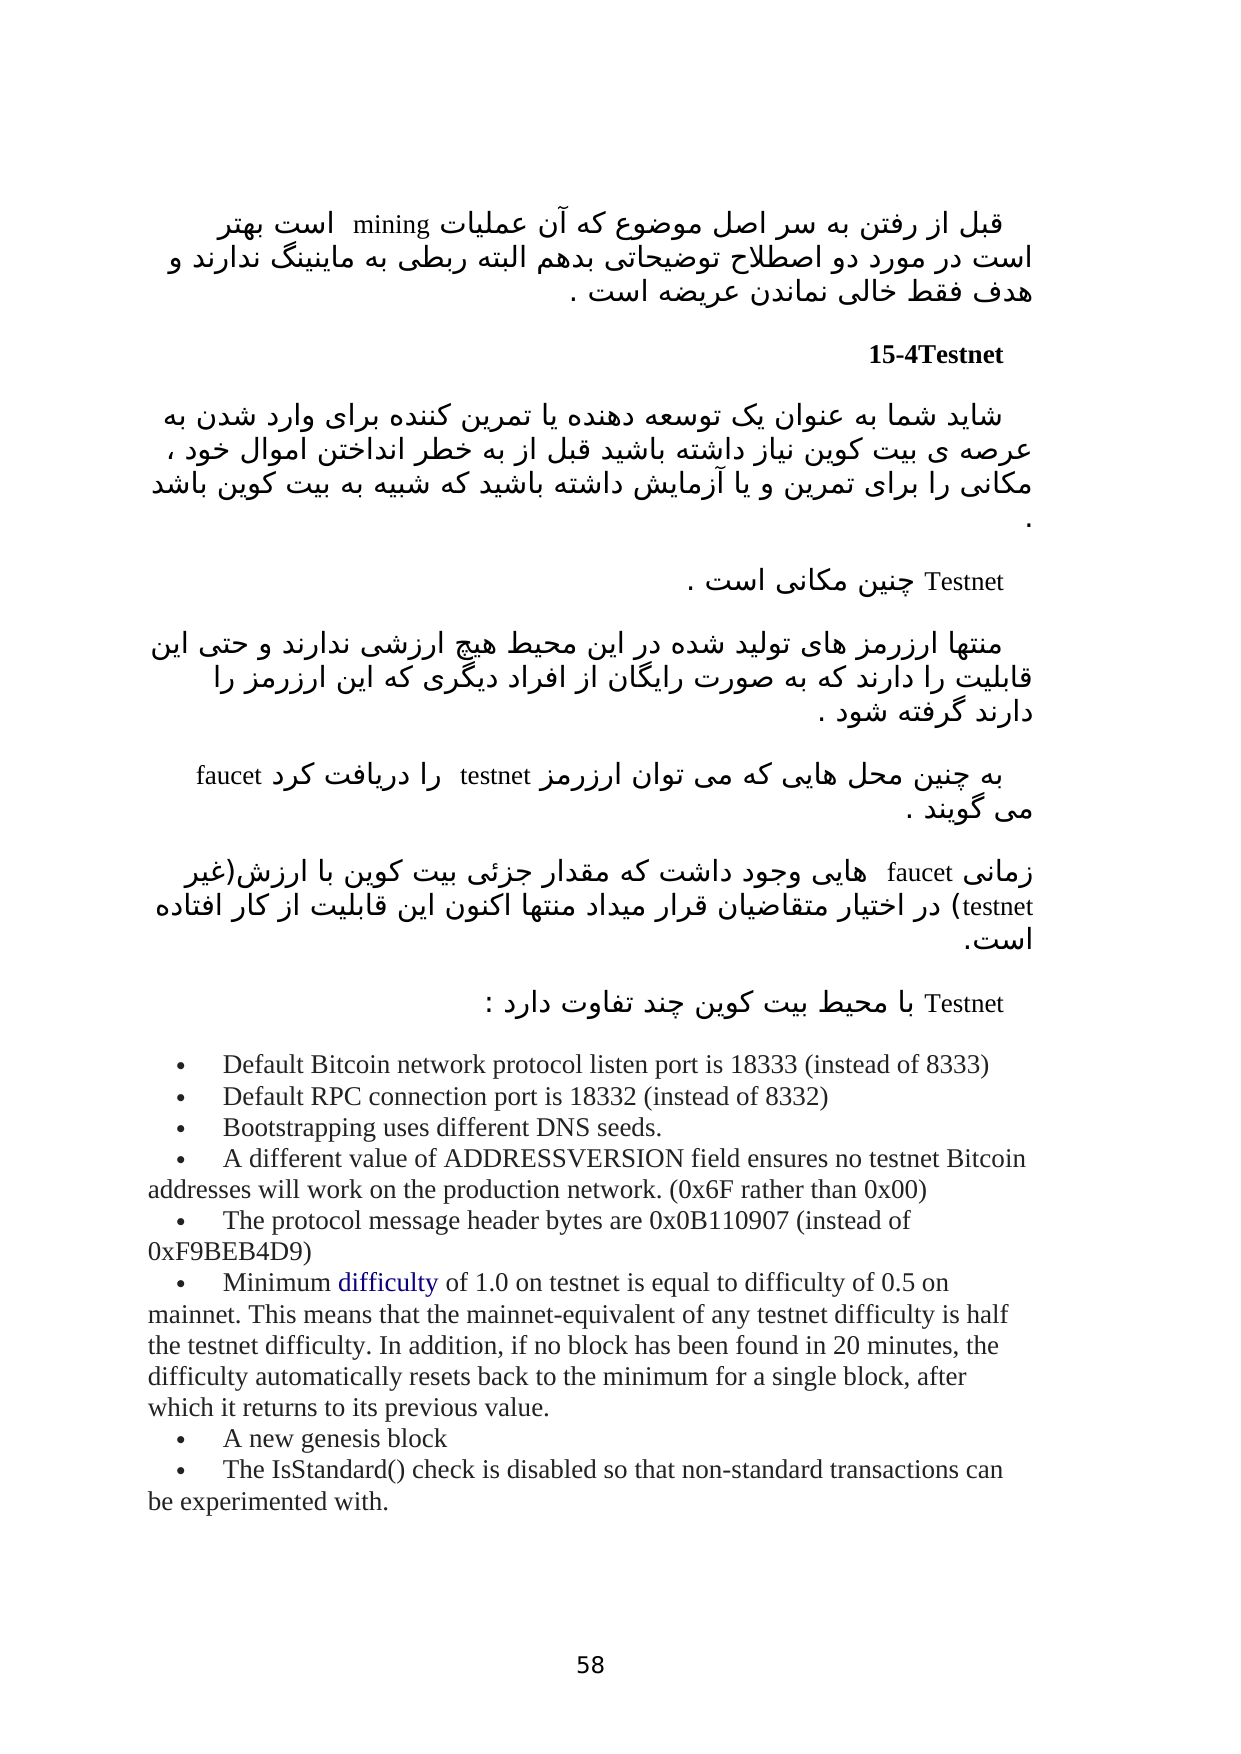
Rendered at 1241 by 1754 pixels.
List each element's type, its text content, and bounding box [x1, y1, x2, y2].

list Default RPC connection port is 18332 (instead of 8332) [148, 1080, 1033, 1111]
text منتها ارزرمز های تولید شده در این محیط هیچ ارزشی ندارند و حتی این قابلیت را دارند که به صورت رایگان از افراد دیگری که این ارزرمز را دارند گرفته شود . [148, 626, 1033, 728]
list Minimum difficulty of 1.0 on testnet is equal to difficulty of 0.5 on mainnet. This means that the mainnet-equivalent of any testnet difficulty is half the testnet difficulty. In addition, if no block has been found in 20 minutes, the difficulty automatically resets back to the minimum for a single block, after which it returns to its previous value. [148, 1267, 1033, 1422]
text به چنین محل هایی که می توان ارزرمز testnet را دریافت کرد faucet می گویند . [148, 757, 1033, 825]
list A different value of ADDRESSVERSION field ensures no testnet Bitcoin addresses will work on the production network. (0x6F rather than 0x00) [148, 1142, 1033, 1204]
text 15-4Testnet [148, 338, 1033, 369]
text شاید شما به عنوان یک توسعه دهنده یا تمرین کننده برای وارد شدن به عرصه ی بیت کوین نیاز داشته باشید قبل از به خطر انداختن اموال خود ، مکانی را برای تمرین و یا آزمایش داشته باشید که شبیه به بیت کوین باشد . [148, 398, 1033, 534]
list Default Bitcoin network protocol listen port is 18333 (instead of 8333) [148, 1048, 1033, 1080]
list A new genesis block [148, 1422, 1033, 1453]
text Testnet با محیط بیت کوین چند تفاوت دارد : [148, 985, 1033, 1019]
list Bootstrapping uses different DNS seeds. [148, 1111, 1033, 1142]
text قبل از رفتن به سر اصل موضوع که آن عملیات mining است بهتر است در مورد دو اصطلاح توضیحاتی بدهم البته ربطی به ماینینگ ندارند و هدف فقط خالی نماندن عریضه است . [148, 207, 1033, 309]
text زمانی faucet هایی وجود داشت که مقدار جزئی بیت کوین با ارزش(غیر testnet) در اختیار متقاضیان قرار میداد منتها اکنون این قابلیت از کار افتاده است. [148, 854, 1033, 956]
list The protocol message header bytes are 0x0B110907 (instead of 0xF9BEB4D9) [148, 1204, 1033, 1267]
text Testnet چنین مکانی است . [148, 563, 1033, 597]
list The IsStandard() check is disabled so that non-standard transactions can be experimented with. [148, 1453, 1033, 1516]
